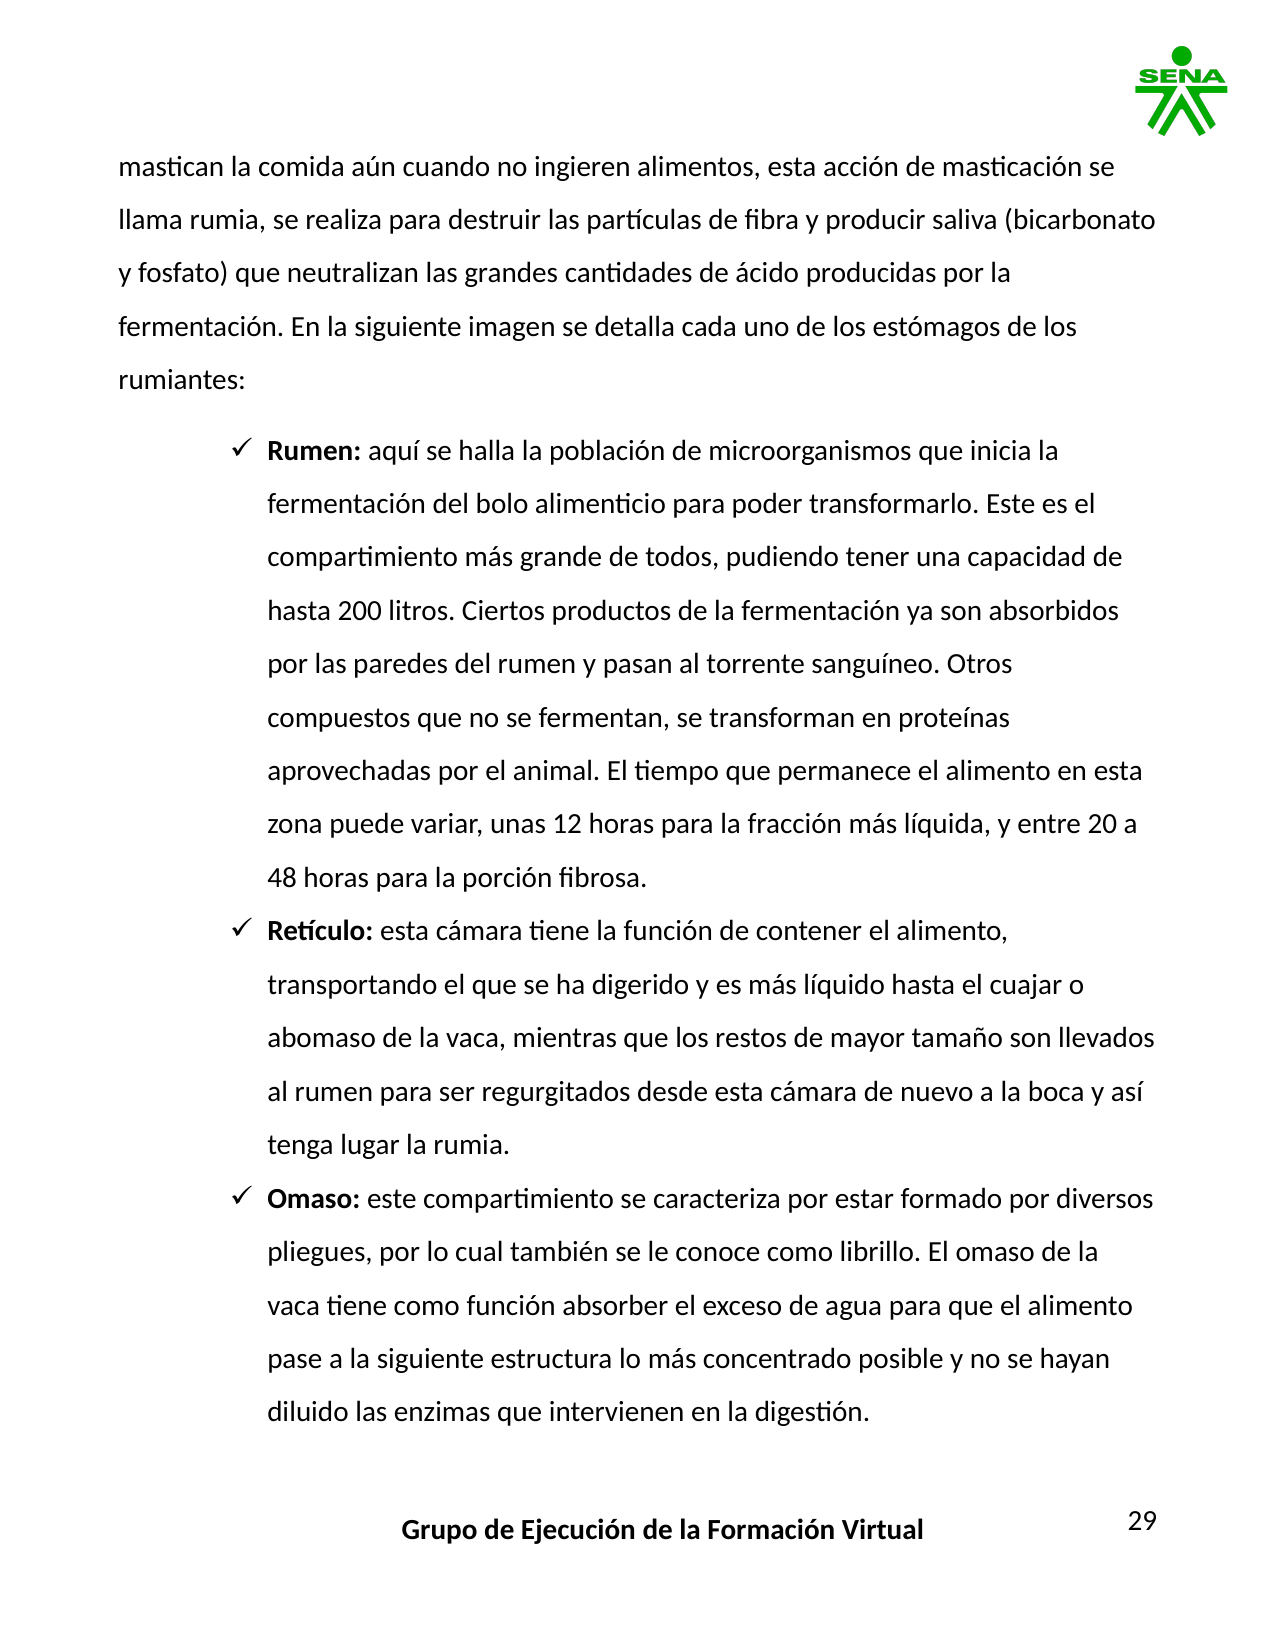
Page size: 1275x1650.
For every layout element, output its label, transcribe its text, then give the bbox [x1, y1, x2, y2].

picture [1135, 46, 1228, 136]
list Retículo: esta cámara tiene la función de contener el alimento, transportando el que se ha digerido y es más líquido hasta el cuajar o abomaso de la vaca, mientras que los restos de mayor tamaño son llevados al rumen para ser regurgitados desde esta cámara de nuevo a la boca y así tenga lugar la rumia. [229, 912, 1157, 1162]
list Rumen: aquí se halla la población de microorganismos que inicia la fermentación del bolo alimenticio para poder transformarlo. Este es el compartimiento más grande de todos, pudiendo tener una capacidad de hasta 200 litros. Ciertos productos de la fermentación ya son absorbidos por las paredes del rumen y pasan al torrente sanguíneo. Otros compuestos que no se fermentan, se transforman en proteínas aprovechadas por el animal. El tiempo que permanece el alimento en esta zona puede variar, unas 12 horas para la fracción más líquida, y entre 20 a 48 horas para la porción fibrosa. [229, 432, 1157, 895]
list Omaso: este compartimiento se caracteriza por estar formado por diversos pliegues, por lo cual también se le conoce como librillo. El omaso de la vaca tiene como función absorber el exceso de agua para que el alimento pase a la siguiente estructura lo más concentrado posible y no se hayan diluido las enzimas que intervienen en la digestión. [229, 1180, 1157, 1429]
